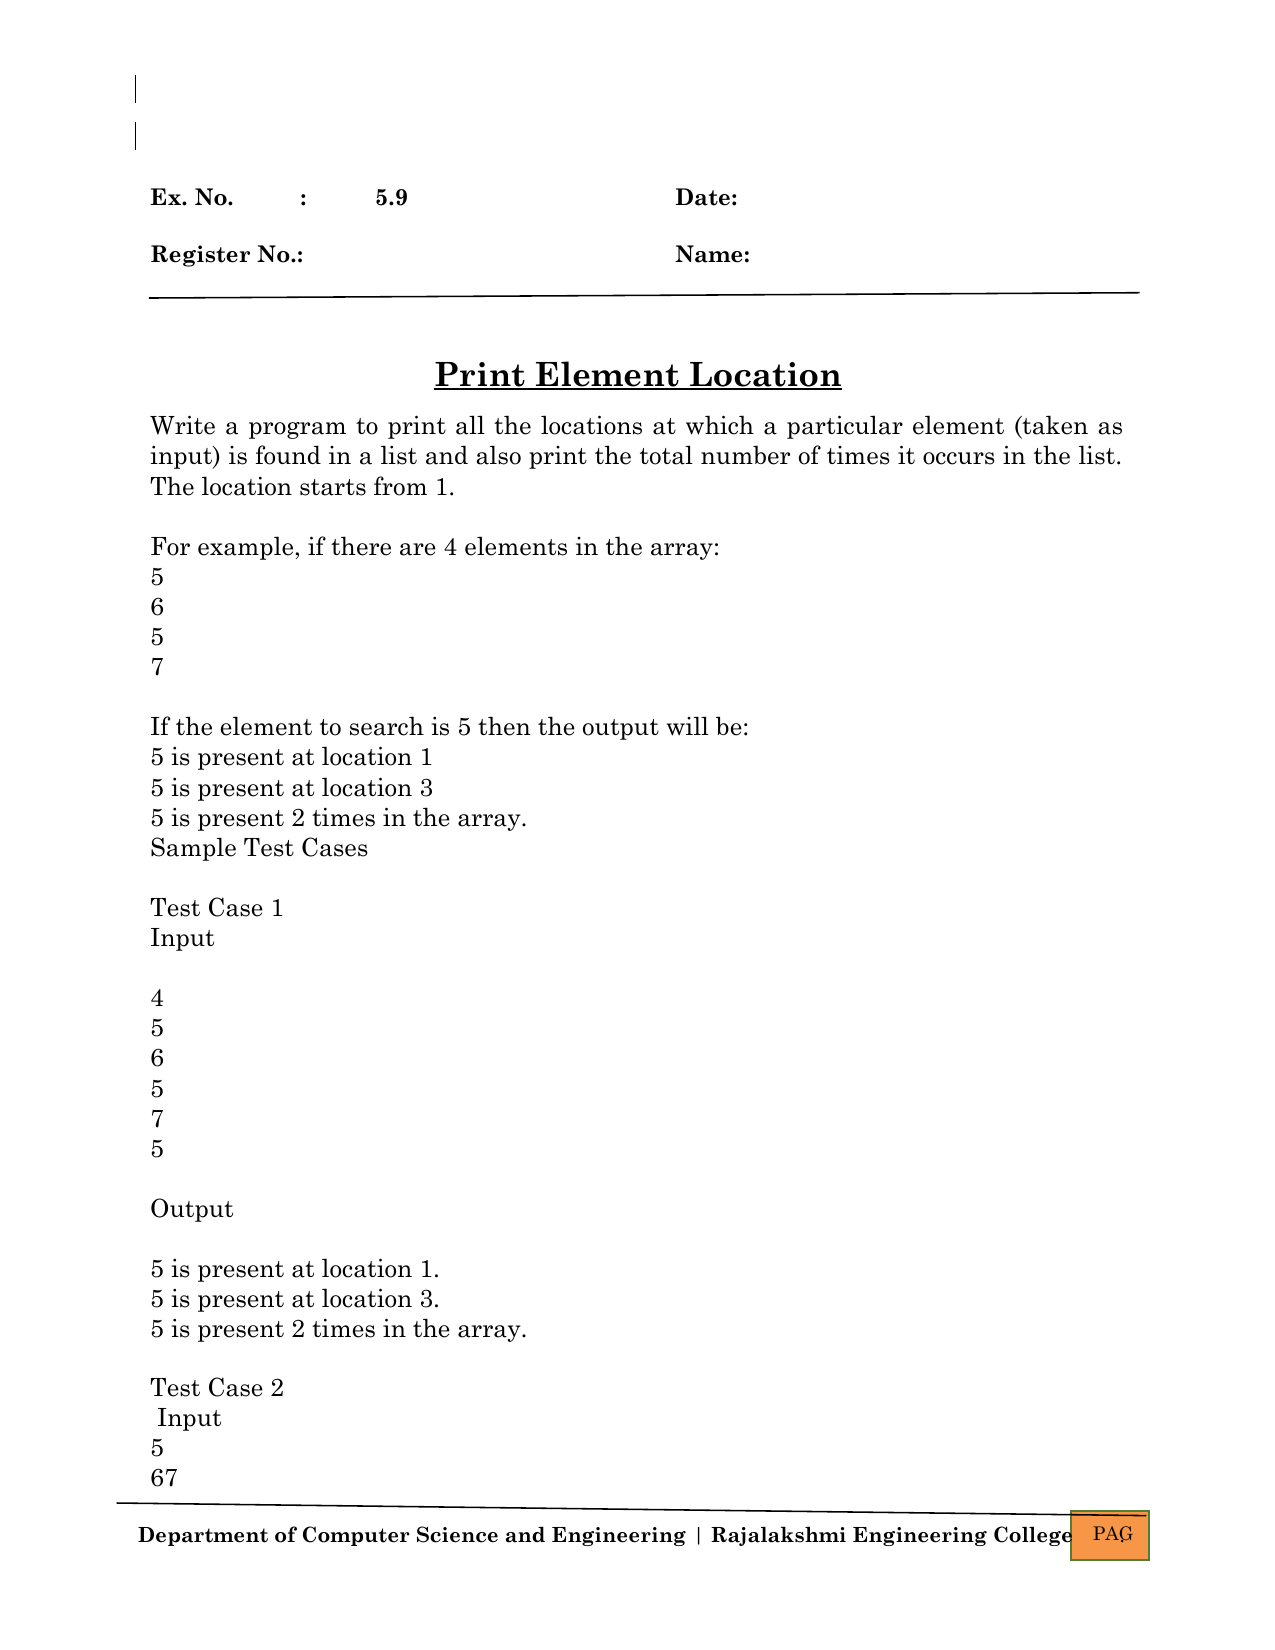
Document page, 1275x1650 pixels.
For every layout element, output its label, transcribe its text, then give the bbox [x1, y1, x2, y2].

text 6 [150, 591, 1125, 621]
text Register No.: Name: [150, 240, 1125, 267]
text 5 is present at location 3. [150, 1283, 1125, 1313]
text Input [150, 1401, 1125, 1431]
text 5 [150, 621, 1125, 651]
text If the element to search is 5 then the output will be: [150, 711, 1125, 741]
text 67 [150, 1462, 1125, 1492]
text Output [150, 1193, 1125, 1223]
text 7 [150, 1102, 1125, 1132]
text Ex. No. : 5.9 Date: [150, 183, 1125, 211]
text For example, if there are 4 elements in the array: [150, 530, 1125, 561]
text 5 is present at location 1. [150, 1253, 1125, 1283]
text Input [150, 922, 1125, 952]
text 7 [150, 651, 1125, 681]
text Write a program to print all the locations at which a particular element (taken as input) is found in a list and also print the total number of times it occurs in the list. The location starts from 1. [150, 410, 1125, 500]
text Sample Test Cases [150, 831, 1125, 862]
text 5 is present at location 1 [150, 741, 1125, 771]
text 5 [150, 1072, 1125, 1102]
text 5 is present at location 3 [150, 771, 1125, 801]
text 5 is present 2 times in the array. [150, 801, 1125, 831]
text 5 [150, 1012, 1125, 1042]
text 5 is present 2 times in the array. [150, 1313, 1125, 1343]
text 5 [150, 1431, 1125, 1462]
text Test Case 2 [150, 1371, 1125, 1401]
text 5 [150, 561, 1125, 591]
text Test Case 1 [150, 892, 1125, 922]
text Print Element Location [150, 353, 1125, 393]
text 5 [150, 1132, 1125, 1163]
text 6 [150, 1042, 1125, 1072]
text 4 [150, 982, 1125, 1012]
